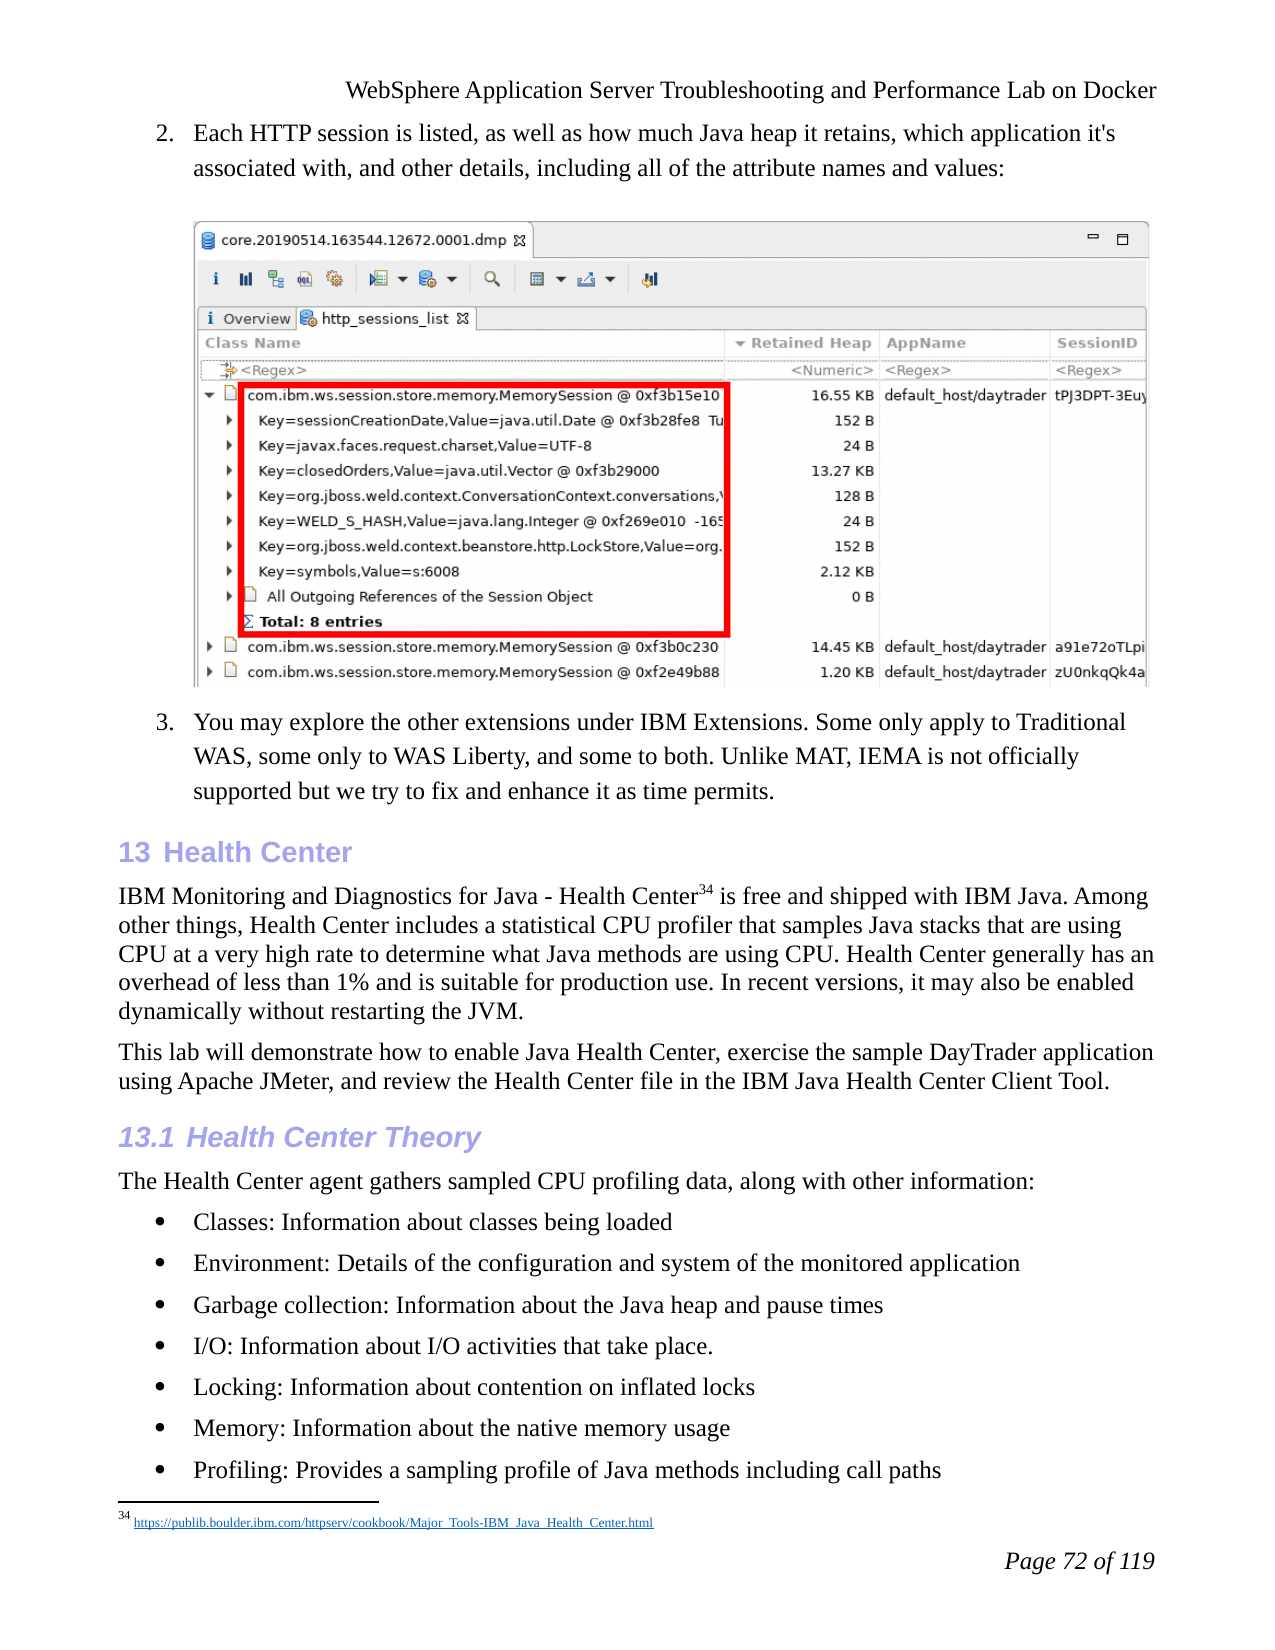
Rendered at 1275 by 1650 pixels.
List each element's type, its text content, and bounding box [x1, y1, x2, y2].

list I/O: Information about I/O activities that take place. [156, 1331, 1157, 1360]
list Garbage collection: Information about the Java heap and pause times [156, 1290, 1157, 1318]
subtitle Health Center Theory [118, 1120, 1157, 1153]
list Classes: Information about classes being loaded [156, 1207, 1157, 1236]
text This lab will demonstrate how to enable Java Health Center, exercise the sample DayTrader application using Apache JMeter, and review the Health Center file in the IBM Java Health Center Client Tool. [118, 1037, 1157, 1095]
subtitle Health Center [118, 835, 1157, 869]
text The Health Center agent gathers sampled CPU profiling data, along with other information: [118, 1166, 1157, 1195]
picture [193, 221, 1150, 687]
list Profiling: Provides a sampling profile of Java methods including call paths [156, 1455, 1157, 1483]
list Memory: Information about the native memory usage [156, 1413, 1157, 1442]
list Locking: Information about contention on inflated locks [156, 1372, 1157, 1401]
list Environment: Details of the configuration and system of the monitored application [156, 1248, 1157, 1277]
text IBM Monitoring and Diagnostics for Java - Health Center is free and shipped with IBM Java. Among other things, Health Center includes a statistical CPU profiler that samples Java stacks that are using CPU at a very high rate to determine what Java methods are using CPU. Health Center generally has an overhead of less than 1% and is suitable for production use. In recent versions, it may also be enabled dynamically without restarting the JVM. [118, 881, 1157, 1025]
list You may explore the other extensions under IBM Extensions. Some only apply to Traditional WAS, some only to WAS Liberty, and some to both. Unlike MAT, IEMA is not officially supported but we try to fix and enhance it as time permits. [156, 707, 1157, 804]
